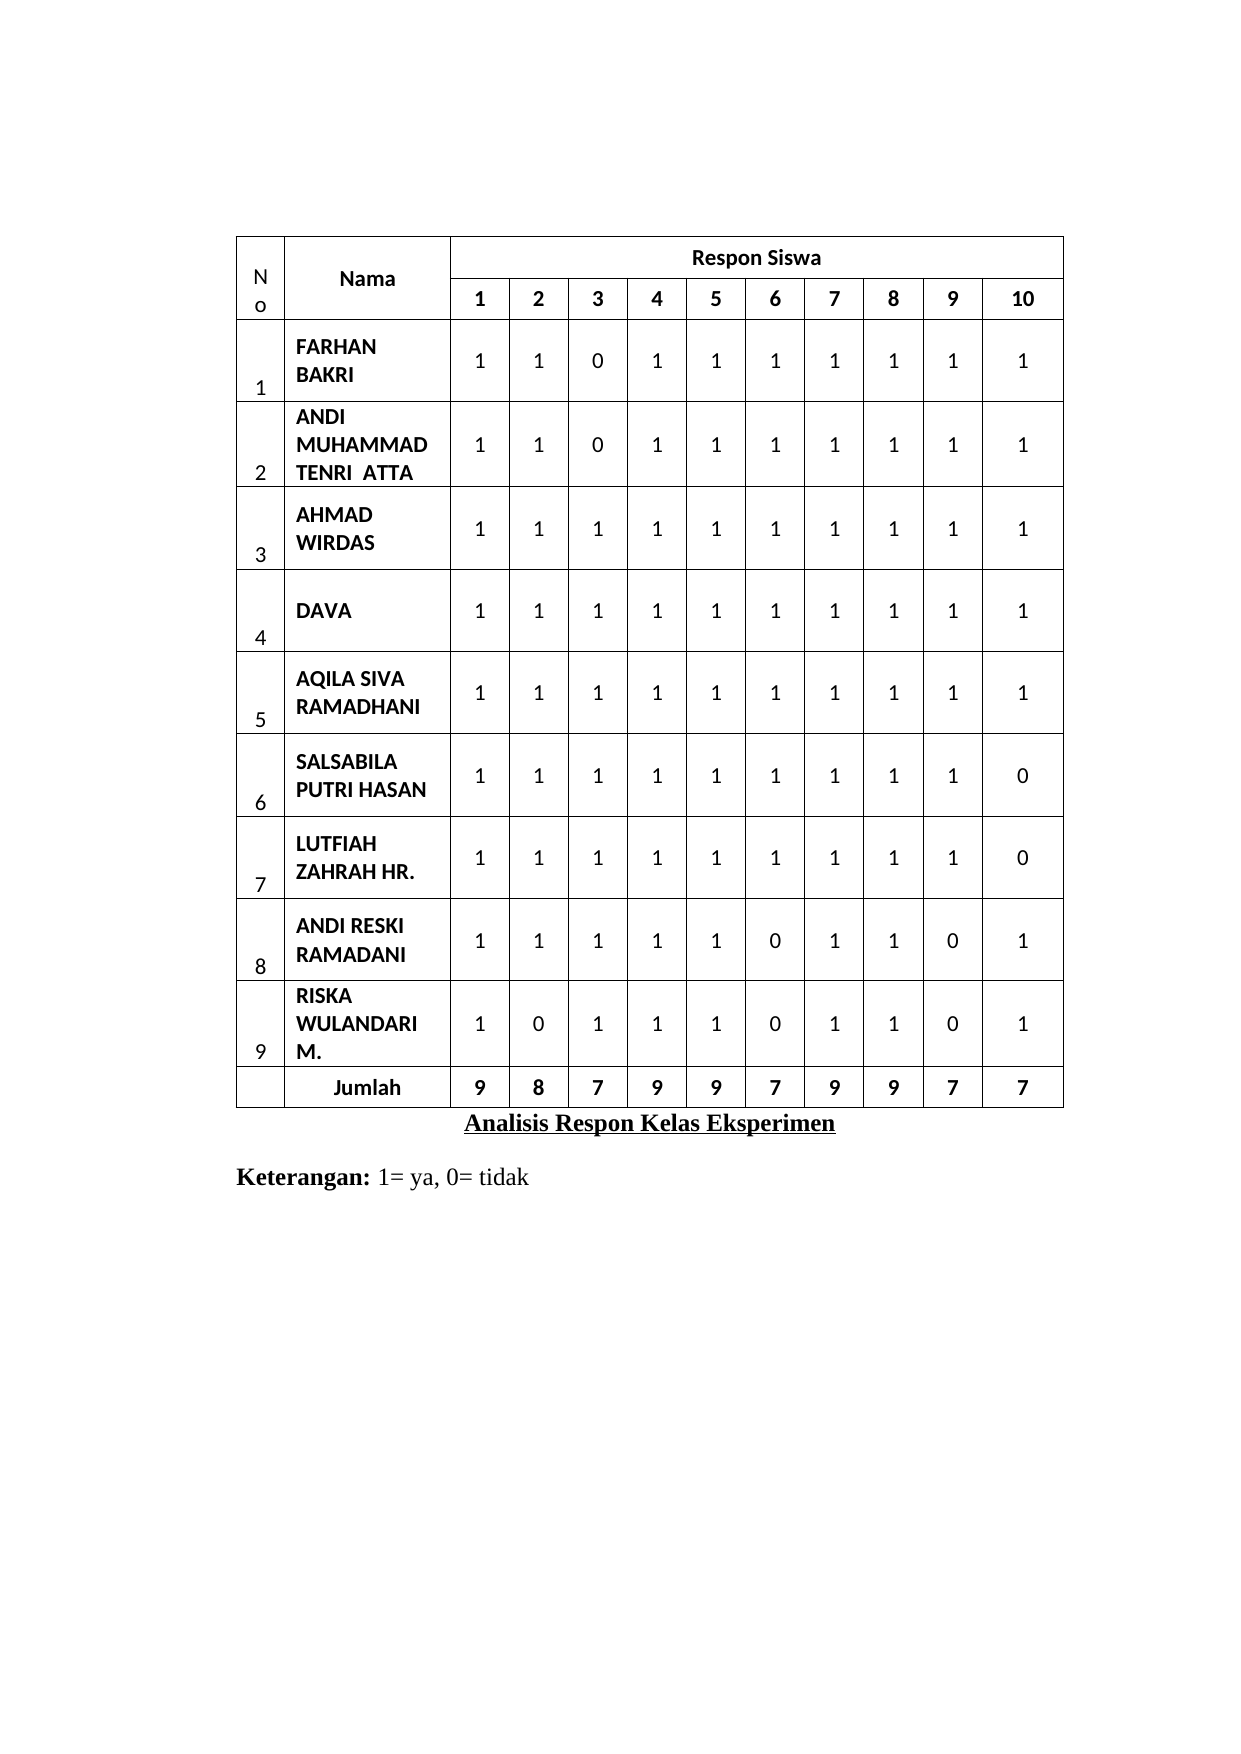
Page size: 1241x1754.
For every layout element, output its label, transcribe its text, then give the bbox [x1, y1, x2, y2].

table_cell 9 [237, 981, 284, 1066]
table_cell 3 [237, 487, 284, 568]
table_cell 1 [510, 570, 568, 651]
table_cell 1 [510, 487, 568, 568]
table_cell 4 [628, 279, 686, 318]
table_cell 1 [628, 817, 686, 898]
table_cell 2 [510, 279, 568, 318]
table_cell 1 [864, 981, 923, 1066]
table_cell 10 [983, 279, 1063, 318]
table_cell 6 [746, 279, 804, 318]
table_cell 7 [983, 1067, 1063, 1107]
table_cell 9 [924, 279, 982, 318]
table_cell 0 [746, 981, 804, 1066]
table_cell DAVA [285, 570, 450, 651]
table_cell 1 [510, 817, 568, 898]
table_cell 1 [924, 320, 982, 401]
table_cell 1 [569, 487, 627, 568]
table_cell 1 [628, 570, 686, 651]
table_cell 1 [983, 570, 1063, 651]
table_cell 1 [687, 734, 745, 816]
table_cell 0 [569, 402, 627, 486]
table_cell 0 [983, 734, 1063, 816]
table_cell 1 [569, 734, 627, 816]
table_cell 1 [451, 981, 509, 1066]
table_cell 9 [864, 1067, 923, 1107]
table_cell 1 [746, 320, 804, 401]
table_cell 8 [237, 899, 284, 980]
table_cell 2 [237, 402, 284, 486]
table_cell 1 [983, 652, 1063, 733]
table_cell 1 [805, 570, 863, 651]
table_cell 9 [628, 1067, 686, 1107]
table_cell 1 [451, 279, 509, 318]
table_cell 0 [924, 981, 982, 1066]
table_cell ANDI RESKI RAMADANI [285, 899, 450, 980]
table_cell 1 [864, 320, 923, 401]
table_cell 1 [864, 402, 923, 486]
table_cell 1 [510, 320, 568, 401]
table_cell FARHAN BAKRI [285, 320, 450, 401]
table_cell 9 [805, 1067, 863, 1107]
table_cell 9 [687, 1067, 745, 1107]
table_cell Jumlah [285, 1067, 450, 1107]
table_cell 1 [983, 899, 1063, 980]
table_cell SALSABILA PUTRI HASAN [285, 734, 450, 816]
table_cell 1 [983, 487, 1063, 568]
table_cell 9 [451, 1067, 509, 1107]
table_cell 1 [687, 570, 745, 651]
table_cell 1 [805, 899, 863, 980]
table_cell 1 [924, 570, 982, 651]
table_cell 0 [924, 899, 982, 980]
table_cell ANDI MUHAMMAD TENRI ATTA [285, 402, 450, 486]
table_cell 1 [864, 570, 923, 651]
table_cell 0 [510, 981, 568, 1066]
table_cell 7 [569, 1067, 627, 1107]
table_cell 1 [687, 652, 745, 733]
table_cell 1 [451, 734, 509, 816]
table_cell 3 [569, 279, 627, 318]
table_header No [237, 237, 284, 318]
table_cell 1 [805, 981, 863, 1066]
text Analisis Respon Kelas Eksperimen [236, 1108, 1063, 1136]
table_cell 1 [510, 402, 568, 486]
table_cell 1 [687, 981, 745, 1066]
table_cell 1 [864, 899, 923, 980]
table_cell 0 [746, 899, 804, 980]
table_cell 1 [924, 734, 982, 816]
table_cell 1 [628, 981, 686, 1066]
table_cell 1 [451, 817, 509, 898]
table_cell 7 [746, 1067, 804, 1107]
text Keterangan: 1= ya, 0= tidak [236, 1162, 1063, 1190]
table_cell 1 [628, 487, 686, 568]
table_cell 1 [687, 899, 745, 980]
table_cell 1 [983, 402, 1063, 486]
table_cell 1 [510, 899, 568, 980]
table_cell 1 [510, 734, 568, 816]
table_cell 0 [569, 320, 627, 401]
table_cell 1 [864, 487, 923, 568]
table_cell 1 [746, 487, 804, 568]
table_cell 1 [805, 817, 863, 898]
table_cell 1 [805, 734, 863, 816]
table_cell 4 [237, 570, 284, 651]
table_cell 7 [805, 279, 863, 318]
table_cell 1 [924, 487, 982, 568]
table_cell 1 [746, 402, 804, 486]
table_cell [237, 1067, 284, 1107]
table_cell 1 [451, 402, 509, 486]
table_cell 1 [687, 817, 745, 898]
table_cell 8 [510, 1067, 568, 1107]
table_cell AHMAD WIRDAS [285, 487, 450, 568]
table_cell 1 [569, 817, 627, 898]
table_cell 1 [687, 487, 745, 568]
table_cell 1 [569, 652, 627, 733]
table_cell 1 [805, 402, 863, 486]
table_cell 1 [746, 817, 804, 898]
table_cell 1 [924, 817, 982, 898]
table_cell 1 [864, 734, 923, 816]
table_cell LUTFIAH ZAHRAH HR. [285, 817, 450, 898]
table_cell 1 [628, 320, 686, 401]
table_cell 1 [983, 320, 1063, 401]
table_header Nama [285, 237, 450, 318]
table_cell 1 [746, 734, 804, 816]
table_cell 1 [687, 320, 745, 401]
table_cell 1 [628, 652, 686, 733]
table_cell 5 [237, 652, 284, 733]
table_cell 6 [237, 734, 284, 816]
table_cell 1 [864, 817, 923, 898]
table_cell 1 [628, 899, 686, 980]
table_cell RISKA WULANDARI M. [285, 981, 450, 1066]
table_cell 1 [924, 652, 982, 733]
table_cell 1 [983, 981, 1063, 1066]
table_cell 1 [237, 320, 284, 401]
table_cell 1 [924, 402, 982, 486]
table_header Respon Siswa [451, 237, 1063, 277]
table_cell 1 [805, 320, 863, 401]
table_cell AQILA SIVA RAMADHANI [285, 652, 450, 733]
table_cell 0 [983, 817, 1063, 898]
table_cell 1 [687, 402, 745, 486]
table_cell 1 [451, 320, 509, 401]
table_cell 5 [687, 279, 745, 318]
table_cell 1 [451, 487, 509, 568]
table_cell 7 [237, 817, 284, 898]
table_cell 7 [924, 1067, 982, 1107]
table_cell 1 [569, 981, 627, 1066]
table_cell 1 [451, 570, 509, 651]
table_cell 1 [569, 899, 627, 980]
table_cell 1 [746, 570, 804, 651]
table_cell 1 [510, 652, 568, 733]
table_cell 1 [746, 652, 804, 733]
table_cell 1 [628, 402, 686, 486]
table_cell 8 [864, 279, 923, 318]
table_cell 1 [569, 570, 627, 651]
table_cell 1 [805, 652, 863, 733]
table_cell 1 [805, 487, 863, 568]
table_cell 1 [451, 652, 509, 733]
table_cell 1 [864, 652, 923, 733]
table_cell 1 [451, 899, 509, 980]
table_cell 1 [628, 734, 686, 816]
